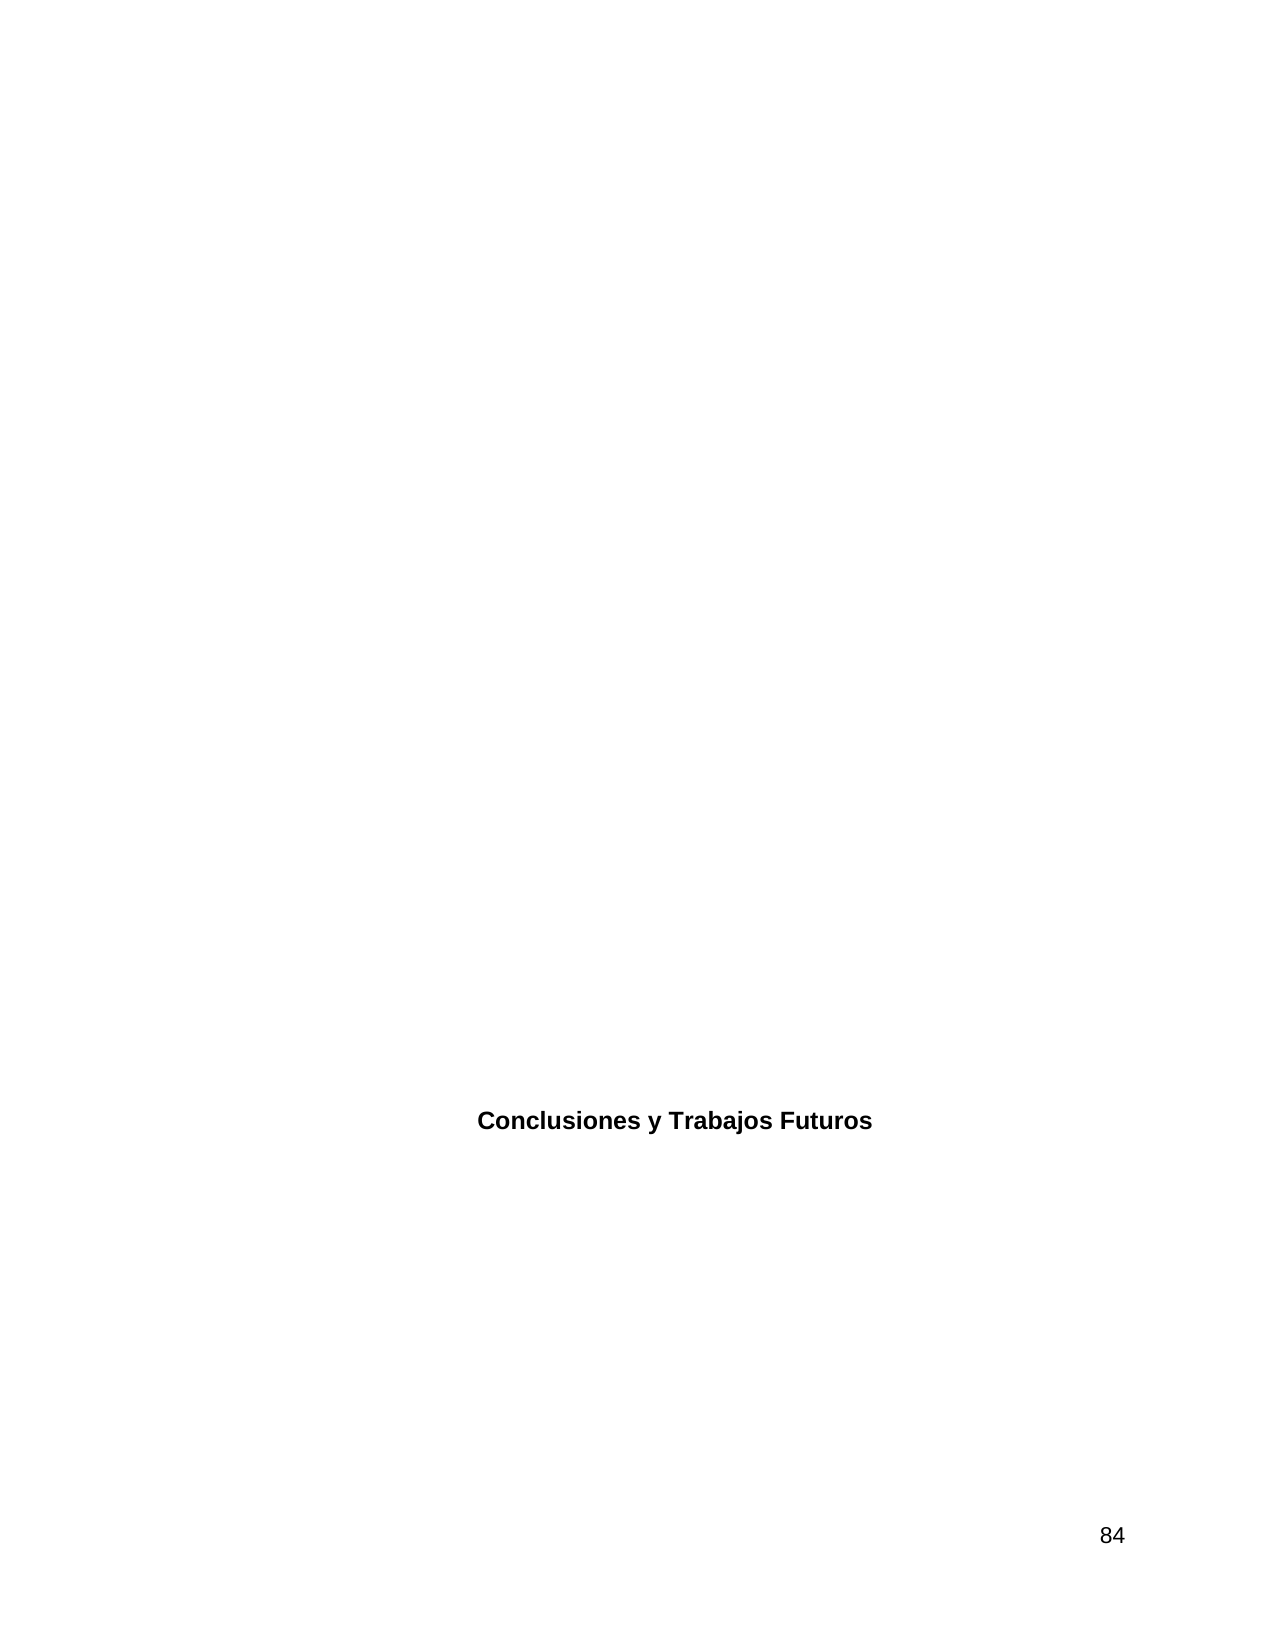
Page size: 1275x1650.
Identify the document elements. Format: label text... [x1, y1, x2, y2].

subtitle Conclusiones y Trabajos Futuros [225, 1106, 1125, 1134]
